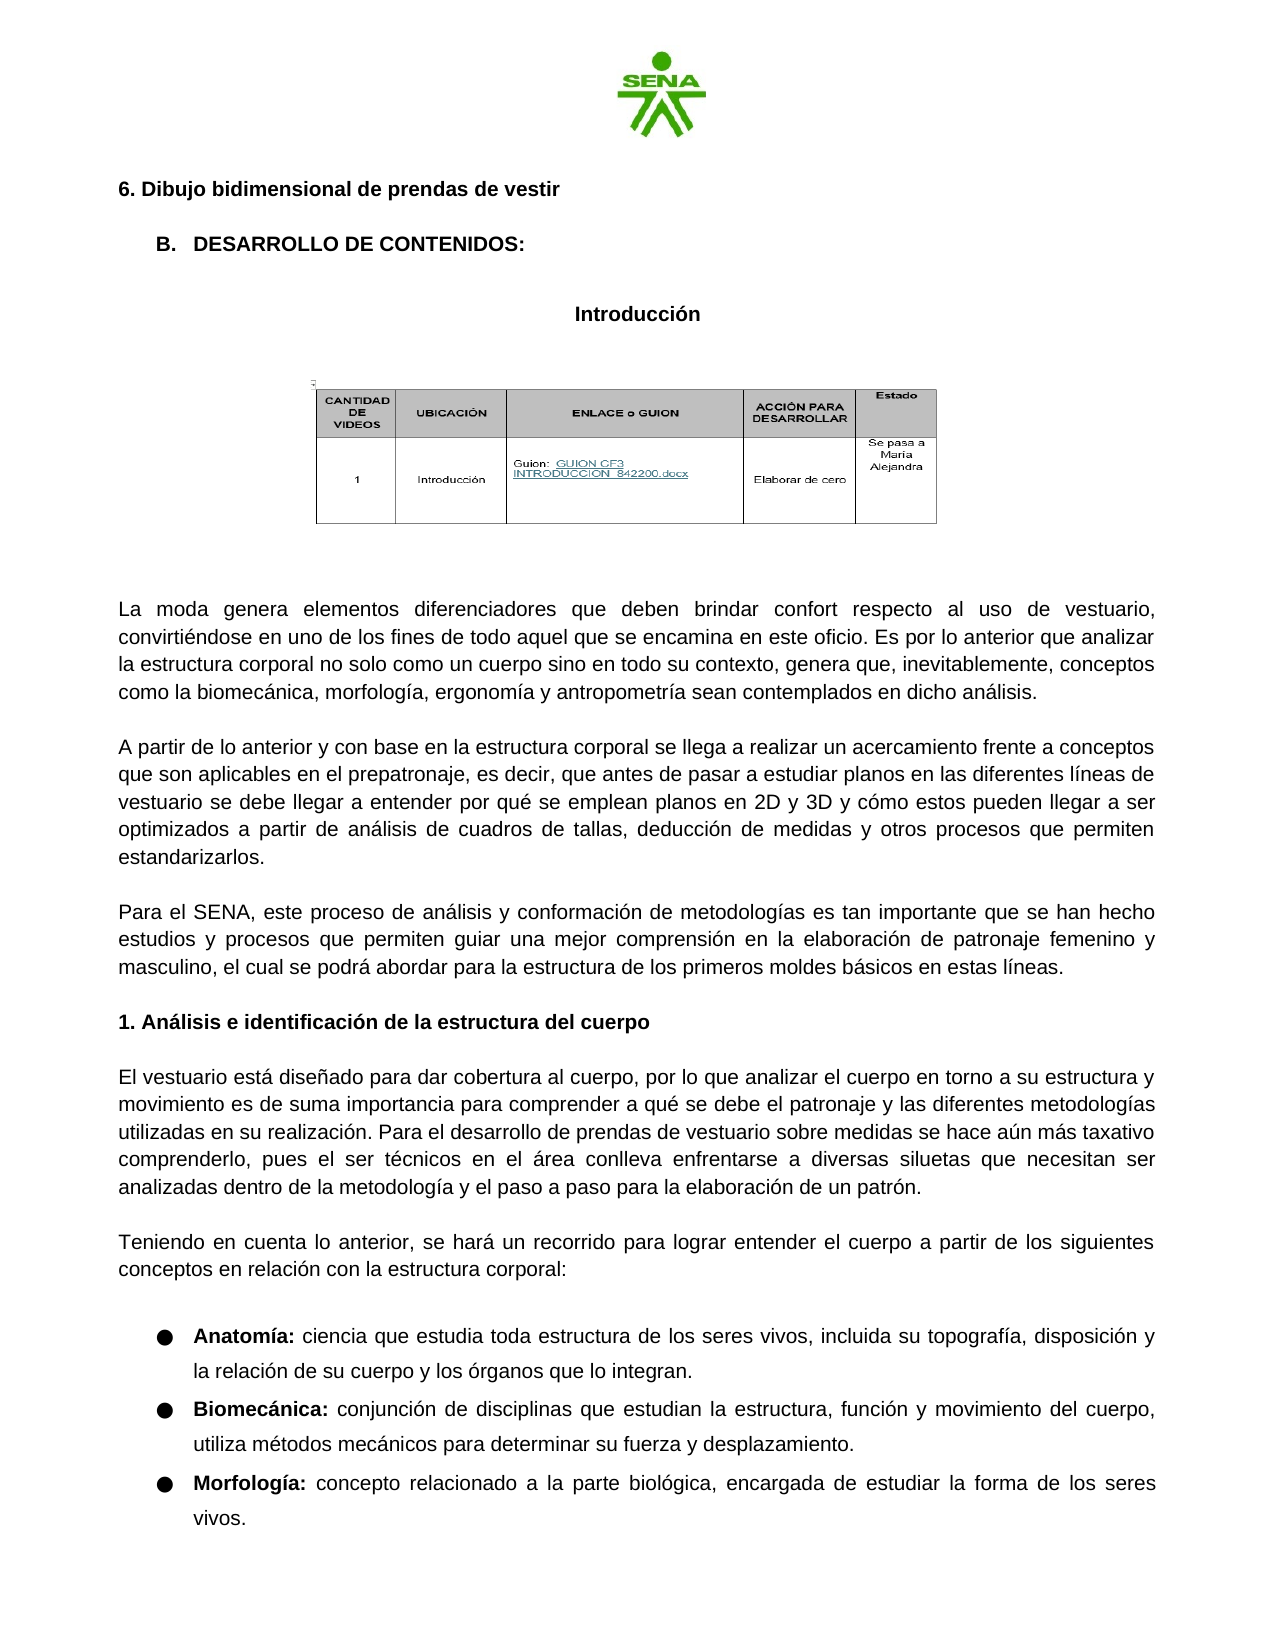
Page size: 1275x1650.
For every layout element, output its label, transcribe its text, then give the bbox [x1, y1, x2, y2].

text Teniendo en cuenta lo anterior, se hará un recorrido para lograr entender el cuerpo a partir de los siguientes conceptos en relación con la estructura corporal: [118, 1230, 1157, 1281]
text El vestuario está diseñado para dar cobertura al cuerpo, por lo que analizar el cuerpo en torno a su estructura y movimiento es de suma importancia para comprender a qué se debe el patronaje y las diferentes metodologías utilizadas en su realización. Para el desarrollo de prendas de vestuario sobre medidas se hace aún más taxativo comprenderlo, pues el ser técnicos en el área conlleva enfrentarse a diversas siluetas que necesitan ser analizadas dentro de la metodología y el paso a paso para la elaboración de un patrón. [118, 1065, 1157, 1199]
picture [310, 370, 965, 524]
list Biomecánica: conjunción de disciplinas que estudian la estructura, función y movimiento del cuerpo, utiliza métodos mecánicos para determinar su fuerza y desplazamiento. [156, 1386, 1157, 1456]
list DESARROLLO DE CONTENIDOS: [156, 232, 1157, 256]
picture [615, 45, 706, 143]
text A partir de lo anterior y con base en la estructura corporal se llega a realizar un acercamiento frente a conceptos que son aplicables en el prepatronaje, es decir, que antes de pasar a estudiar planos en las diferentes líneas de vestuario se debe llegar a entender por qué se emplean planos en 2D y 3D y cómo estos pueden llegar a ser optimizados a partir de análisis de cuadros de tallas, deducción de medidas y otros procesos que permiten estandarizarlos. [118, 735, 1157, 869]
list Anatomía: ciencia que estudia toda estructura de los seres vivos, incluida su topografía, disposición y la relación de su cuerpo y los órganos que lo integran. [156, 1312, 1157, 1382]
text 6. Dibujo bidimensional de prendas de vestir [118, 177, 1157, 201]
text Para el SENA, este proceso de análisis y conformación de metodologías es tan importante que se han hecho estudios y procesos que permiten guiar una mejor comprensión en la elaboración de patronaje femenino y masculino, el cual se podrá abordar para la estructura de los primeros moldes básicos en estas líneas. [118, 900, 1157, 979]
list Morfología: concepto relacionado a la parte biológica, encargada de estudiar la forma de los seres vivos. [156, 1460, 1157, 1530]
text La moda genera elementos diferenciadores que deben brindar confort respecto al uso de vestuario, convirtiéndose en uno de los fines de todo aquel que se encamina en este oficio. Es por lo anterior que analizar la estructura corporal no solo como un cuerpo sino en todo su contexto, genera que, inevitablemente, conceptos como la biomecánica, morfología, ergonomía y antropometría sean contemplados en dicho análisis. [118, 597, 1157, 704]
text 1. Análisis e identificación de la estructura del cuerpo [118, 1010, 1157, 1034]
text Introducción [118, 301, 1157, 325]
